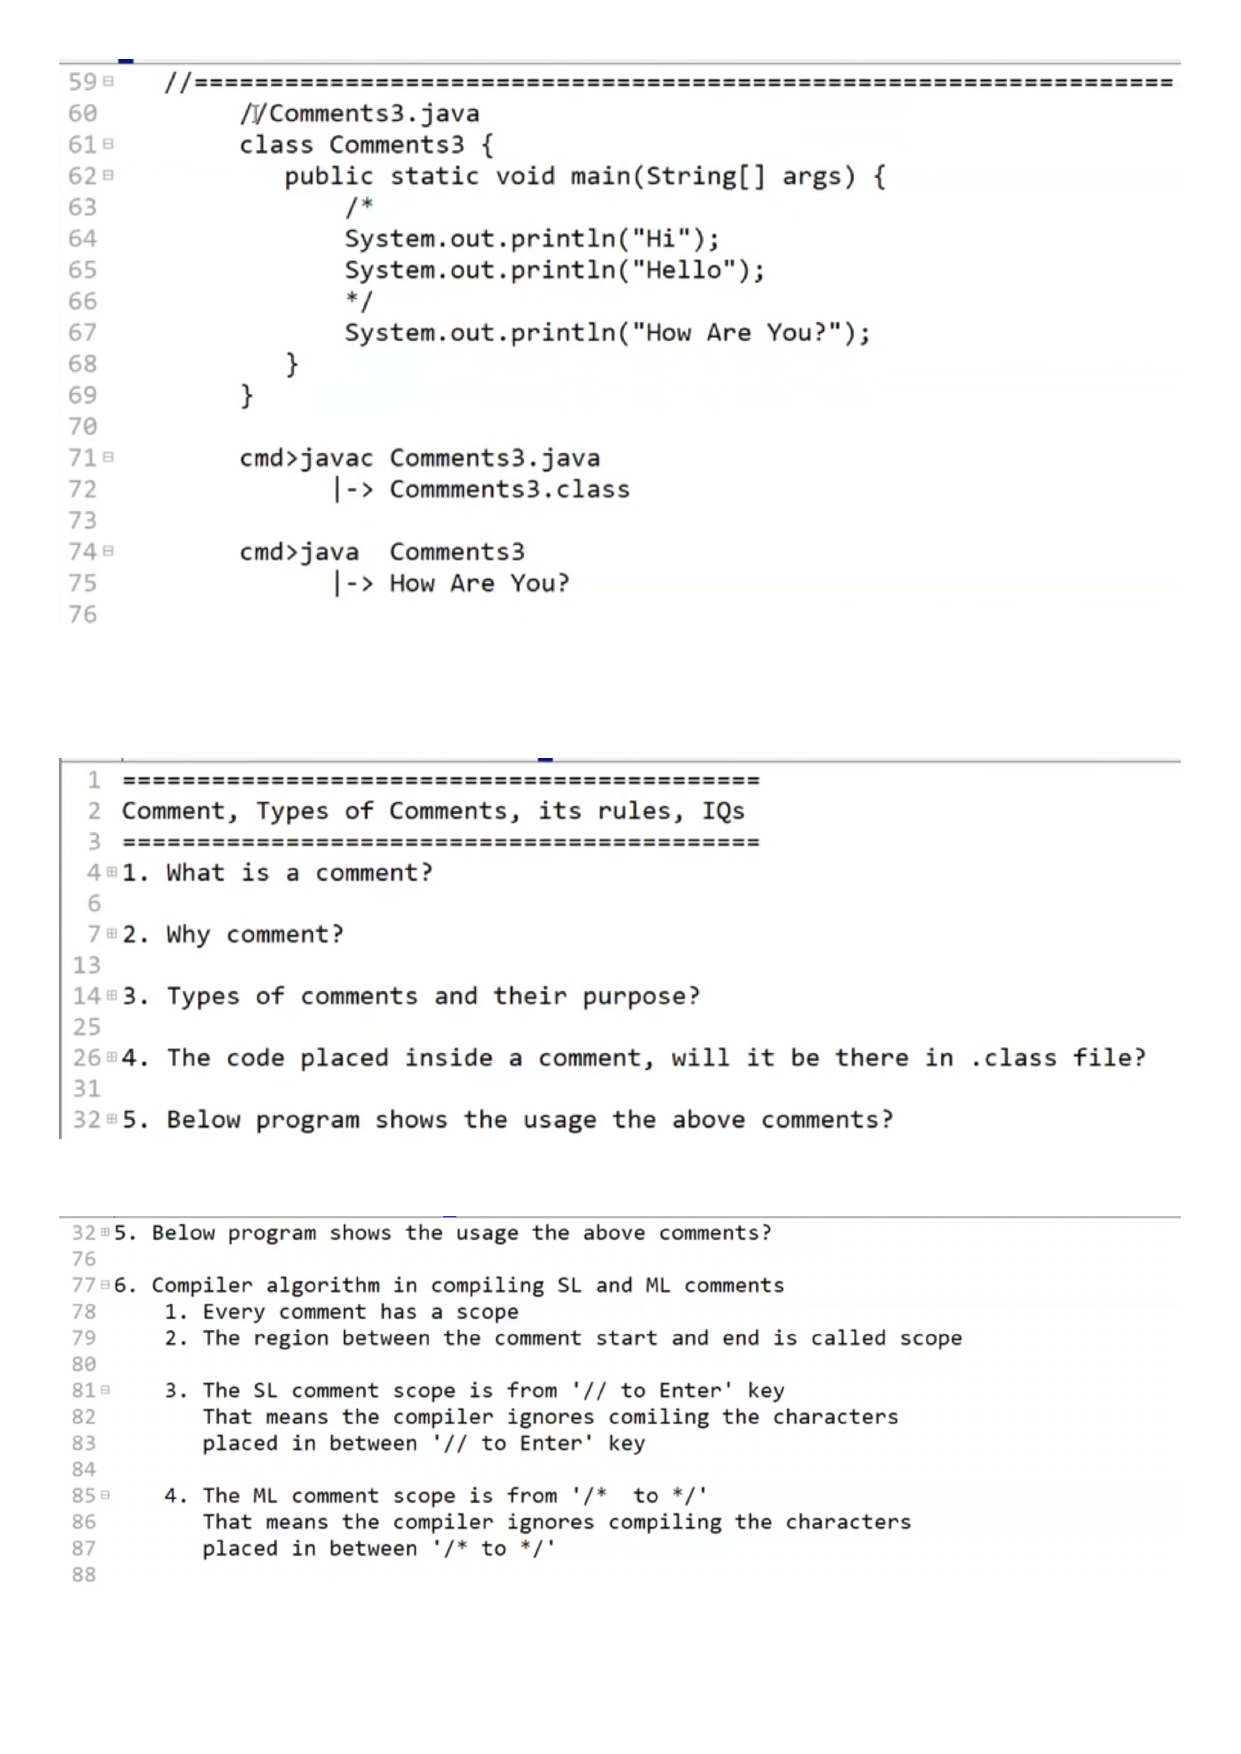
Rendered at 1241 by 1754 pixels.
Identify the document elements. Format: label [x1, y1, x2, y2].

picture [59, 1216, 1182, 1586]
picture [59, 758, 1182, 1139]
picture [59, 59, 1182, 626]
